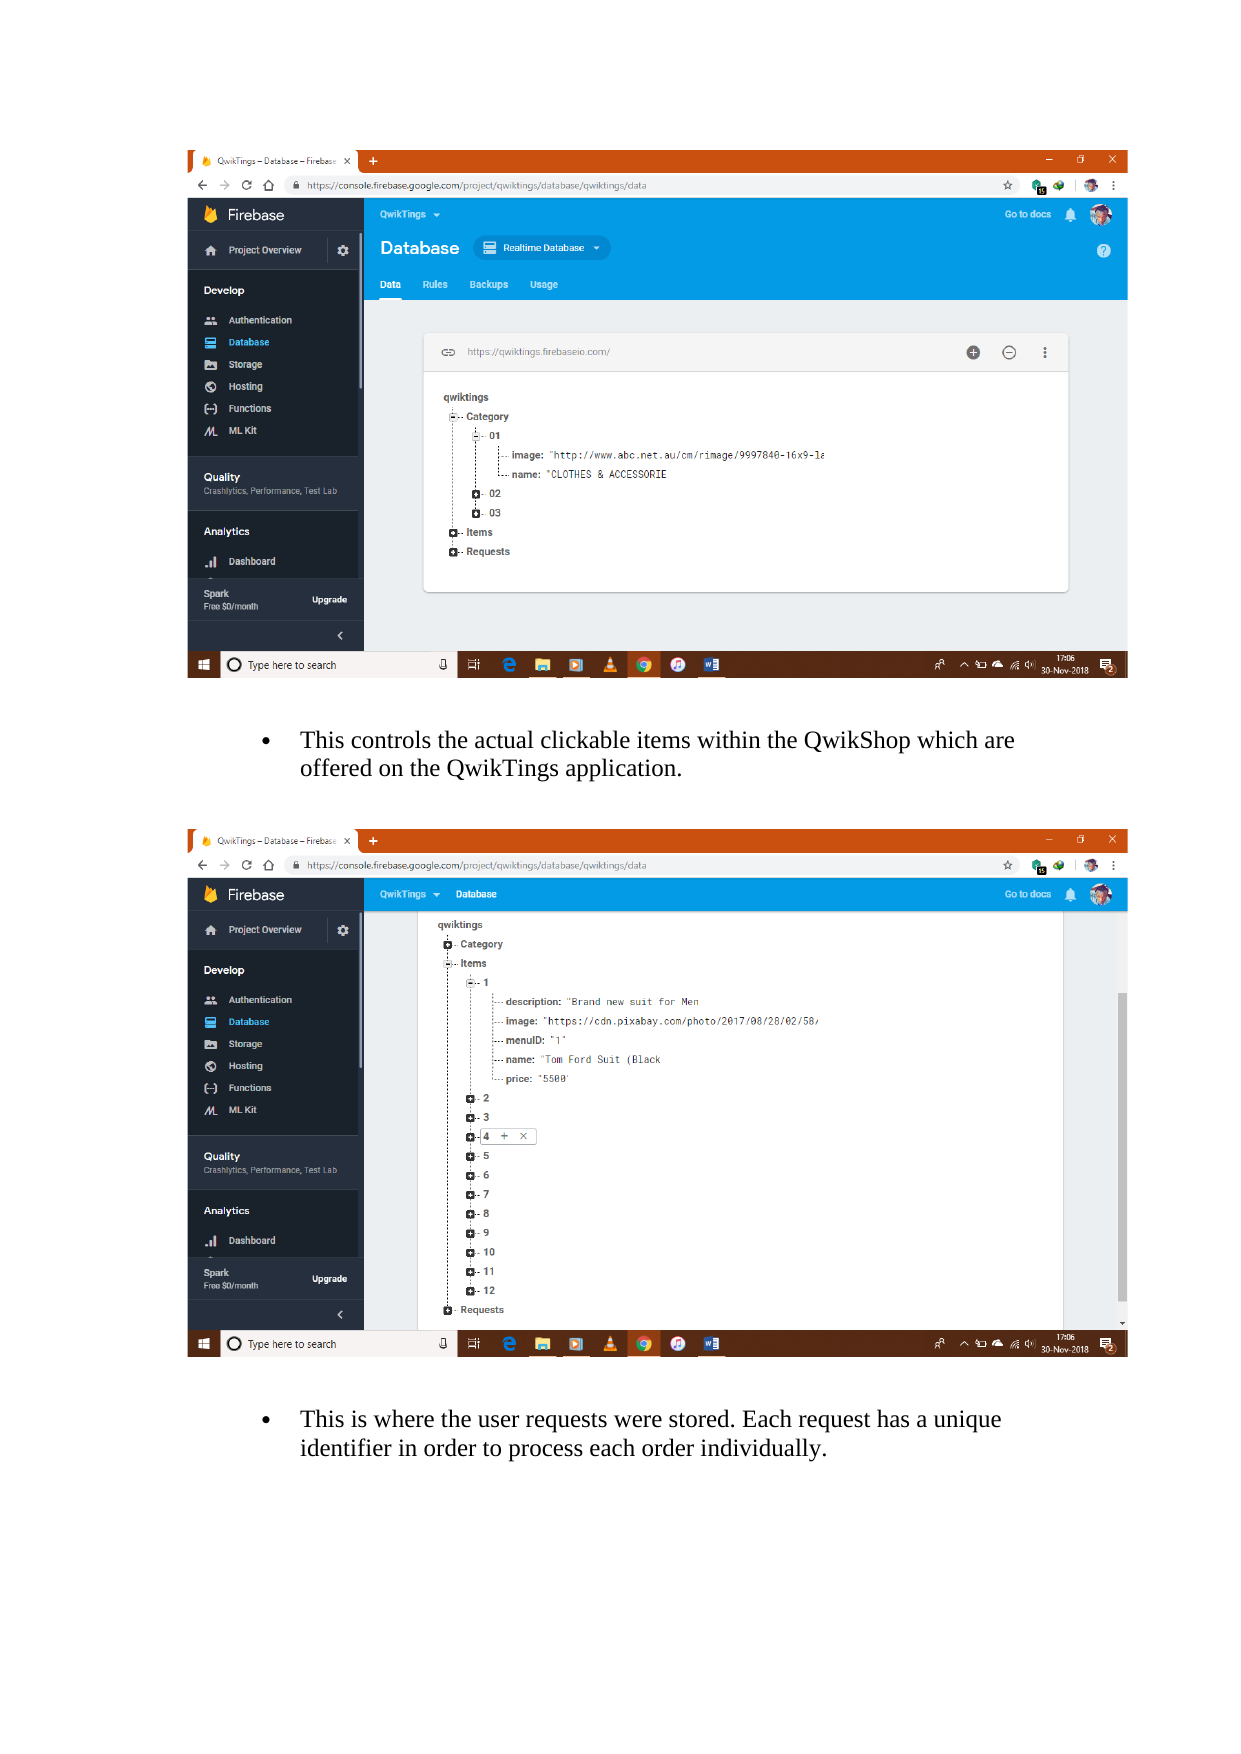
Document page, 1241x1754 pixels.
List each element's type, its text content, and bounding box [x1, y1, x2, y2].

picture [385, 212, 395, 217]
picture [1067, 889, 1074, 901]
picture [1091, 884, 1111, 905]
picture [1091, 205, 1111, 225]
list This controls the actual clickable items within the QwikShop which are offered on the QwikTings application. [262, 725, 1090, 782]
picture [433, 281, 441, 287]
picture [187, 150, 1128, 678]
picture [187, 829, 1128, 1357]
picture [1067, 209, 1074, 221]
picture [535, 282, 557, 289]
picture [385, 282, 397, 287]
list This is where the user requests were stored. Each request has a unique identifier in order to process each order individually. [262, 1404, 1090, 1461]
picture [475, 237, 609, 259]
picture [1098, 245, 1110, 257]
picture [385, 892, 395, 897]
